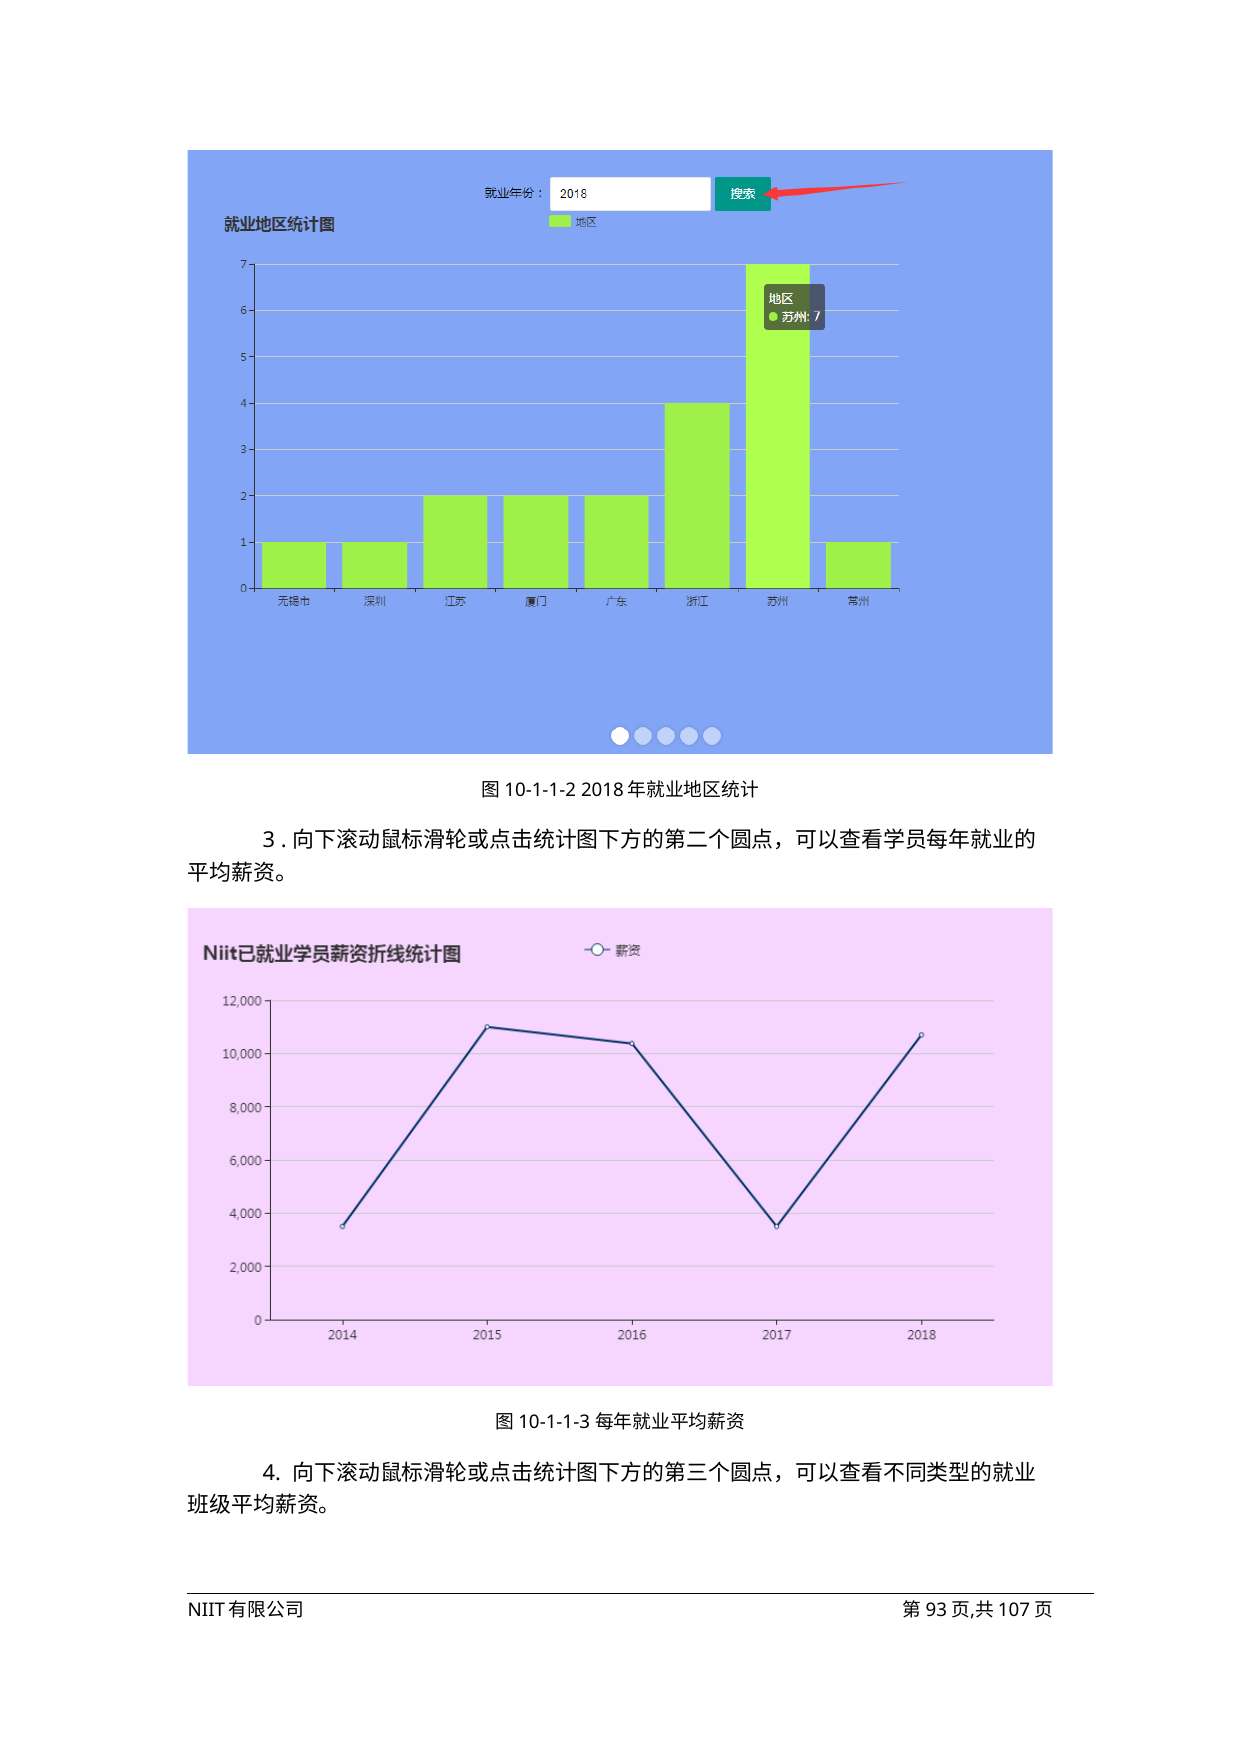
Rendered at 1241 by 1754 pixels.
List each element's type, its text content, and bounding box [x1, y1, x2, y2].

text 3 . 向下滚动鼠标滑轮或点击统计图下方的第二个圆点，可以查看学员每年就业的平均薪资。 [187, 822, 1053, 887]
picture [187, 908, 1053, 1386]
text 图10-1-1-3 每年就业平均薪资 [187, 1407, 1053, 1434]
picture [187, 150, 1053, 754]
text 图10-1-1-2 2018年就业地区统计 [187, 774, 1053, 802]
text 4. 向下滚动鼠标滑轮或点击统计图下方的第三个圆点，可以查看不同类型的就业班级平均薪资。 [187, 1455, 1053, 1518]
